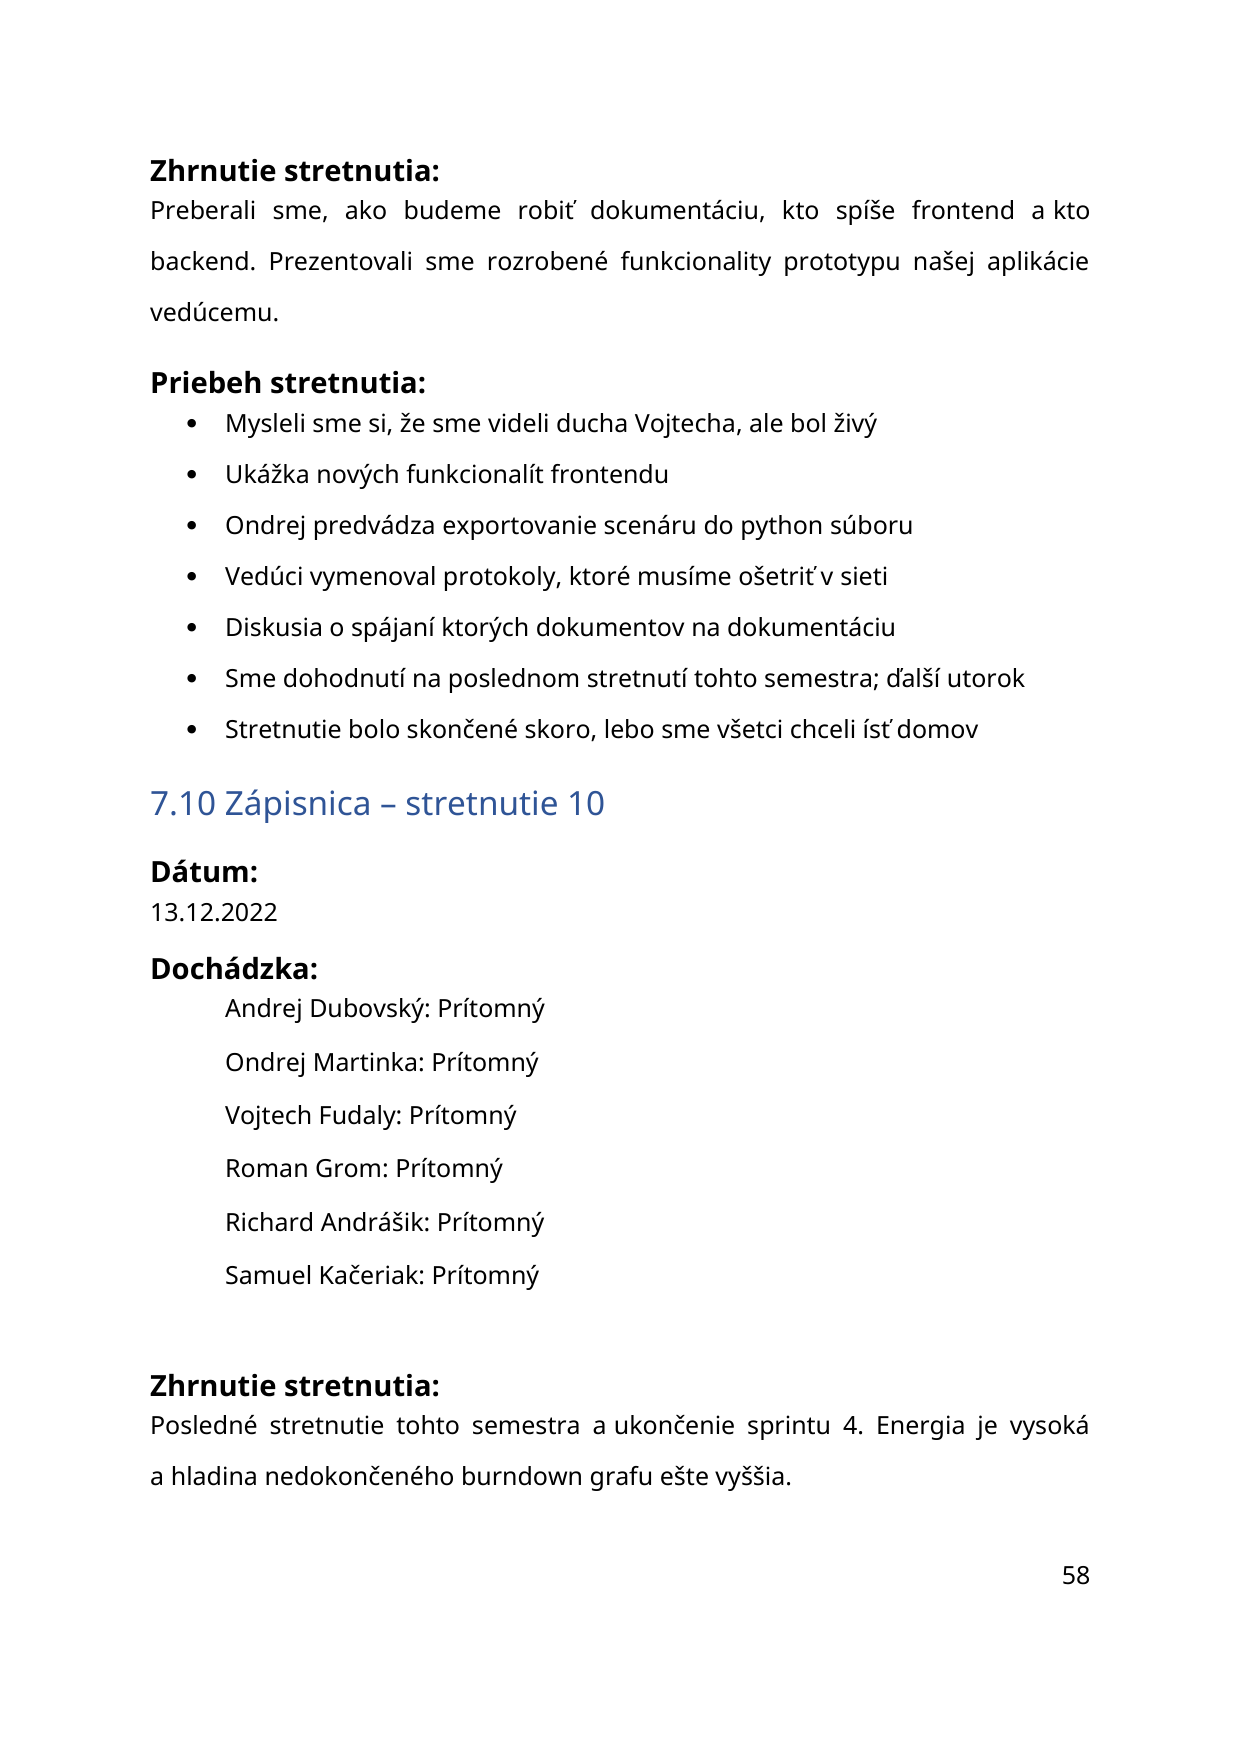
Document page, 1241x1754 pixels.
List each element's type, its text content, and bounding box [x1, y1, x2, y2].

text Vojtech Fudaly: Prítomný [225, 1098, 1090, 1132]
text 13.12.2022 [150, 894, 1090, 928]
subtitle Zhrnutie stretnutia: [150, 150, 1090, 190]
text Ondrej Martinka: Prítomný [225, 1044, 1090, 1078]
subtitle Dátum: [150, 852, 1090, 891]
subtitle 7.10 Zápisnica – stretnutie 10 [150, 779, 1090, 825]
text Richard Andrášik: Prítomný [225, 1204, 1090, 1238]
list Vedúci vymenoval protokoly, ktoré musíme ošetriť v sieti [187, 558, 1090, 593]
list Diskusia o spájaní ktorých dokumentov na dokumentáciu [187, 609, 1090, 644]
subtitle Zhrnutie stretnutia: [150, 1365, 1090, 1404]
subtitle Dochádzka: [150, 948, 1090, 988]
text Preberali sme, ako budeme robiť dokumentáciu, kto spíše frontend a kto backend. Prezentovali sme rozrobené funkcionality prototypu našej aplikácie vedúcemu. [150, 193, 1090, 329]
list Mysleli sme si, že sme videli ducha Vojtecha, ale bol živý [187, 405, 1090, 439]
subtitle Priebeh stretnutia: [150, 363, 1090, 402]
list Sme dohodnutí na poslednom stretnutí tohto semestra; ďalší utorok [187, 661, 1090, 695]
text Posledné stretnutie tohto semestra a ukončenie sprintu 4. Energia je vysoká a hladina nedokončeného burndown grafu ešte vyššia. [150, 1408, 1090, 1493]
list Ukážka nových funkcionalít frontendu [187, 456, 1090, 491]
text Roman Grom: Prítomný [225, 1151, 1090, 1185]
text Samuel Kačeriak: Prítomný [225, 1258, 1090, 1292]
list Ondrej predvádza exportovanie scenáru do python súboru [187, 507, 1090, 542]
text Andrej Dubovský: Prítomný [225, 991, 1090, 1025]
list Stretnutie bolo skončené skoro, lebo sme všetci chceli ísť domov [187, 712, 1090, 746]
